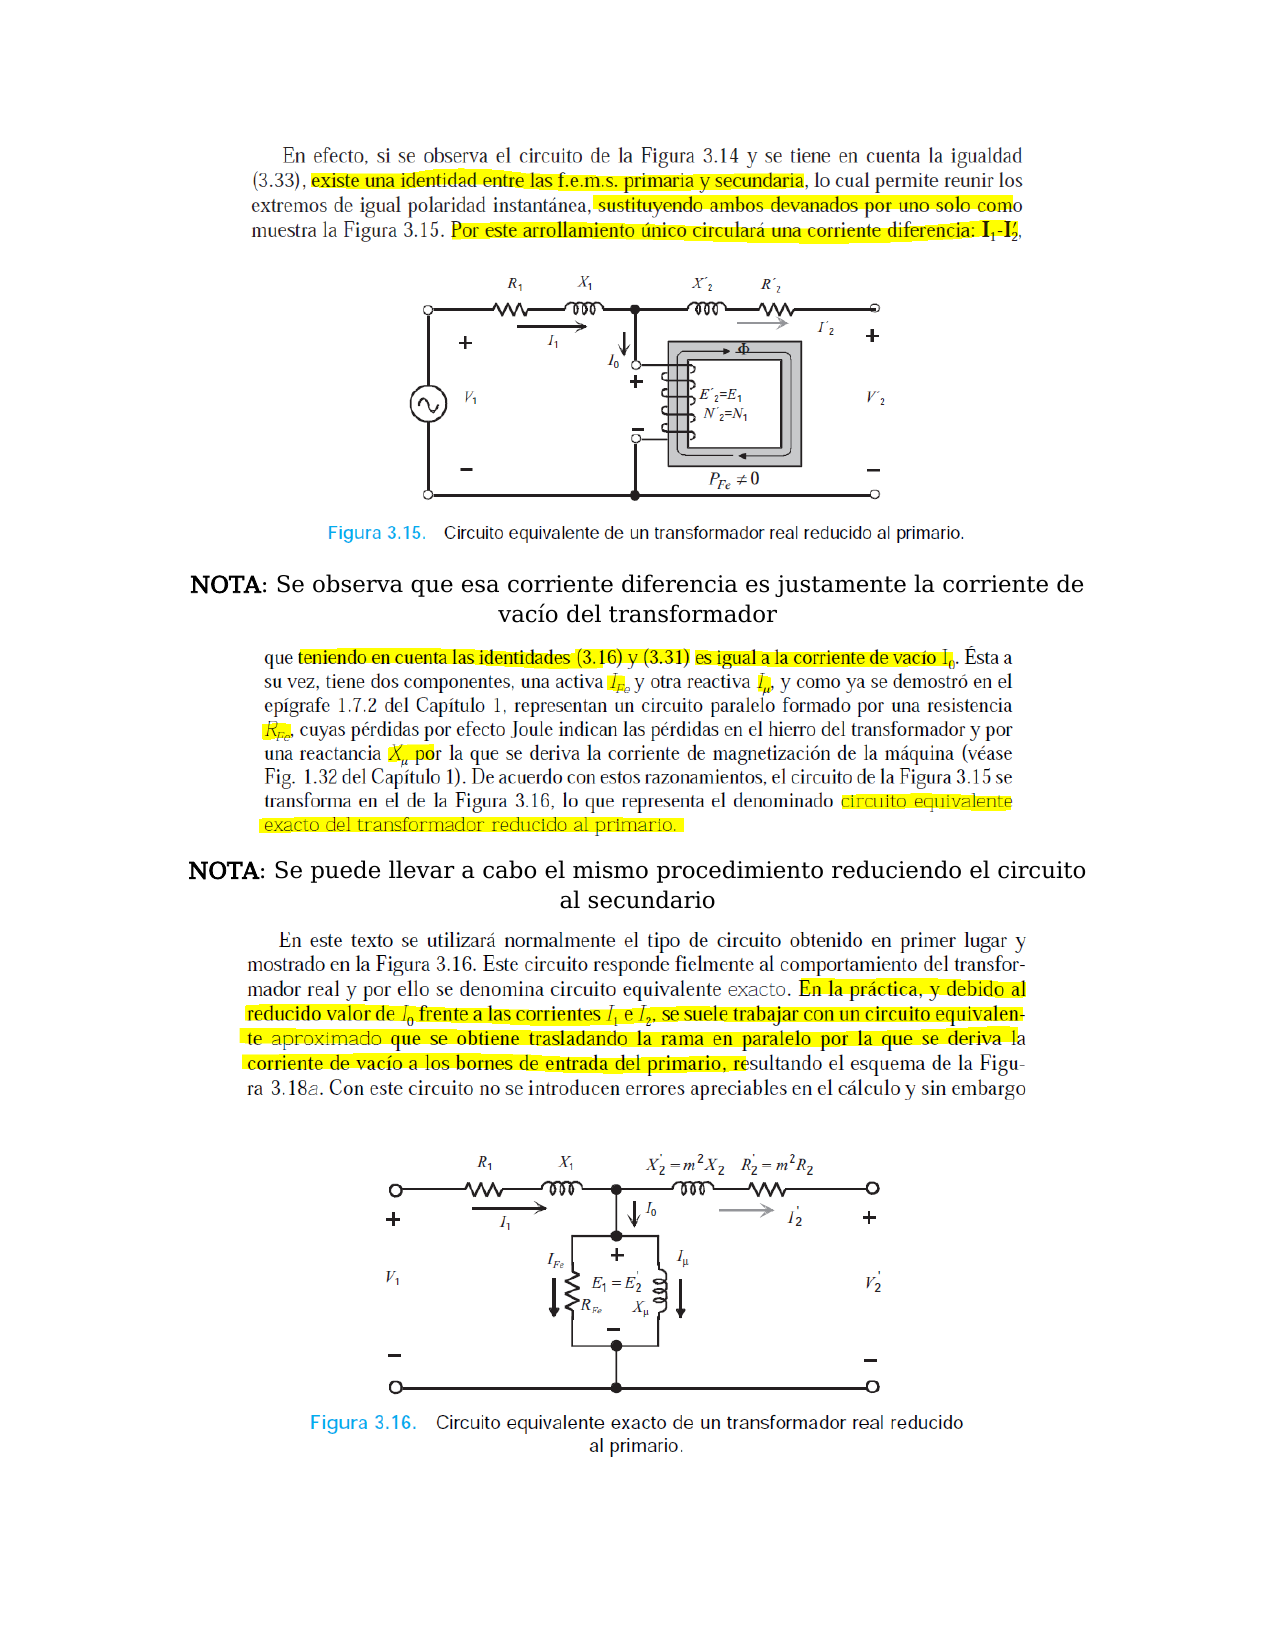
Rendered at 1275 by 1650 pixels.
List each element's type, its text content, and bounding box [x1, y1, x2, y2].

text NOTA: Se puede llevar a cabo el mismo procedimiento reduciendo el circuito al secundario [177, 856, 1098, 913]
text NOTA: Se observa que esa corriente diferencia es justamente la corriente de vacío del transformador [177, 570, 1098, 627]
picture [307, 268, 968, 552]
picture [246, 147, 1029, 250]
picture [239, 932, 1036, 1459]
picture [254, 646, 1021, 837]
